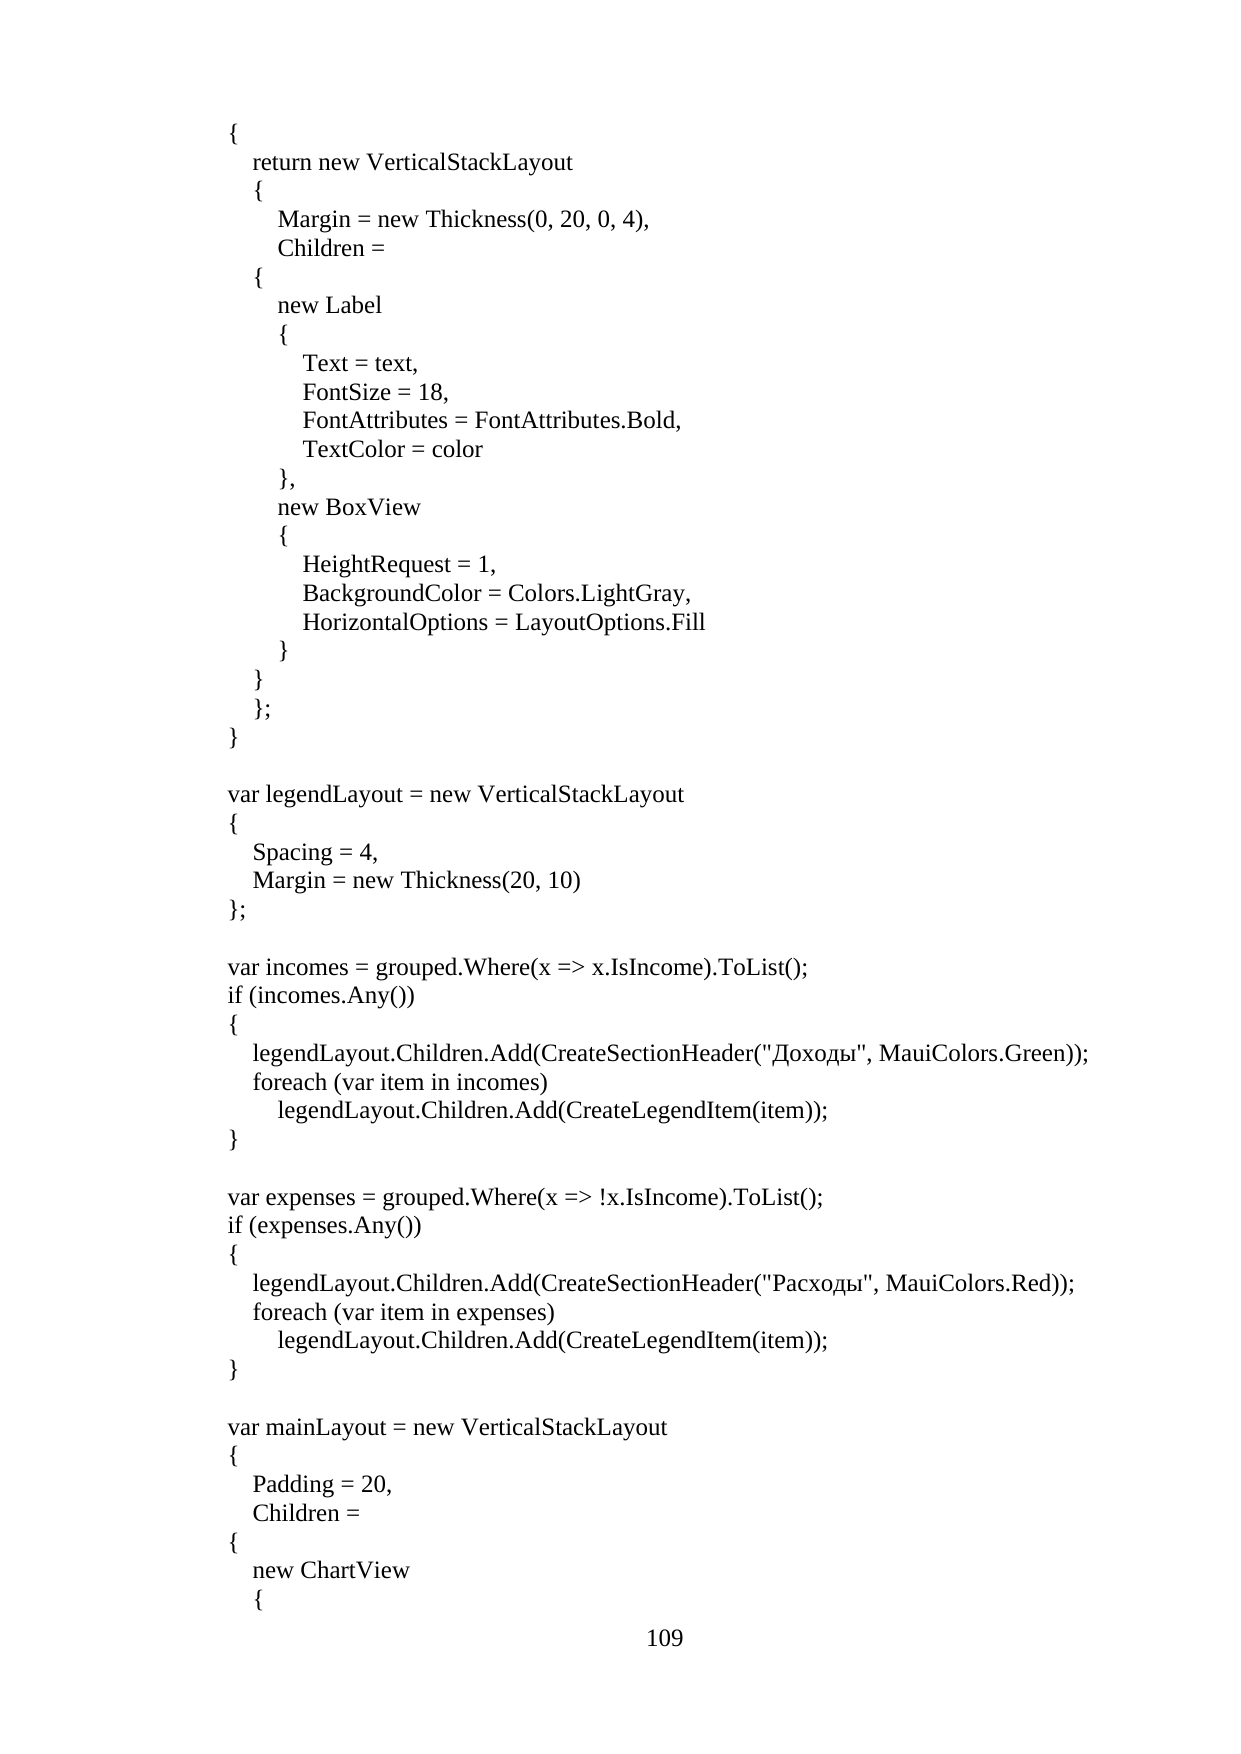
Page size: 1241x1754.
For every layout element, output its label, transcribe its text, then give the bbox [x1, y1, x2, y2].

text } [177, 1124, 1152, 1153]
text foreach (var item in incomes) [177, 1067, 1152, 1096]
text legendLayout.Children.Add(CreateSectionHeader("Доходы", MauiColors.Green)); [177, 1038, 1152, 1067]
text if (expenses.Any()) [177, 1211, 1152, 1239]
text Padding = 20, [177, 1469, 1152, 1498]
text legendLayout.Children.Add(CreateLegendItem(item)); [177, 1096, 1152, 1124]
text Margin = new Thickness(0, 20, 0, 4), [177, 204, 1152, 233]
text { [177, 521, 1152, 549]
text { [177, 262, 1152, 291]
text HorizontalOptions = LayoutOptions.Fill [177, 607, 1152, 636]
text var legendLayout = new VerticalStackLayout [177, 779, 1152, 808]
text TextColor = color [177, 434, 1152, 463]
text } [177, 664, 1152, 693]
text { [177, 1527, 1152, 1556]
text } [177, 722, 1152, 751]
text Text = text, [177, 348, 1152, 377]
text legendLayout.Children.Add(CreateSectionHeader("Расходы", MauiColors.Red)); [177, 1268, 1152, 1297]
text }, [177, 463, 1152, 492]
text foreach (var item in expenses) [177, 1297, 1152, 1326]
text Children = [177, 1498, 1152, 1527]
text { [177, 319, 1152, 348]
text { [177, 1584, 1152, 1613]
text Spacing = 4, [177, 837, 1152, 866]
text { [177, 1441, 1152, 1469]
text var expenses = grouped.Where(x => !x.IsIncome).ToList(); [177, 1182, 1152, 1211]
text } [177, 636, 1152, 664]
text { [177, 808, 1152, 837]
text return new VerticalStackLayout [177, 147, 1152, 176]
text }; [177, 693, 1152, 722]
text HeightRequest = 1, [177, 549, 1152, 578]
text var mainLayout = new VerticalStackLayout [177, 1412, 1152, 1441]
text { [177, 118, 1152, 147]
text new Label [177, 291, 1152, 319]
text FontSize = 18, [177, 377, 1152, 406]
text { [177, 176, 1152, 204]
text new BoxView [177, 492, 1152, 521]
text { [177, 1239, 1152, 1268]
text } [177, 1354, 1152, 1383]
text FontAttributes = FontAttributes.Bold, [177, 406, 1152, 434]
text new ChartView [177, 1556, 1152, 1584]
text legendLayout.Children.Add(CreateLegendItem(item)); [177, 1326, 1152, 1354]
text if (incomes.Any()) [177, 981, 1152, 1009]
text Margin = new Thickness(20, 10) [177, 866, 1152, 894]
text { [177, 1009, 1152, 1038]
text Children = [177, 233, 1152, 262]
text }; [177, 894, 1152, 923]
text var incomes = grouped.Where(x => x.IsIncome).ToList(); [177, 952, 1152, 981]
text BackgroundColor = Colors.LightGray, [177, 578, 1152, 607]
